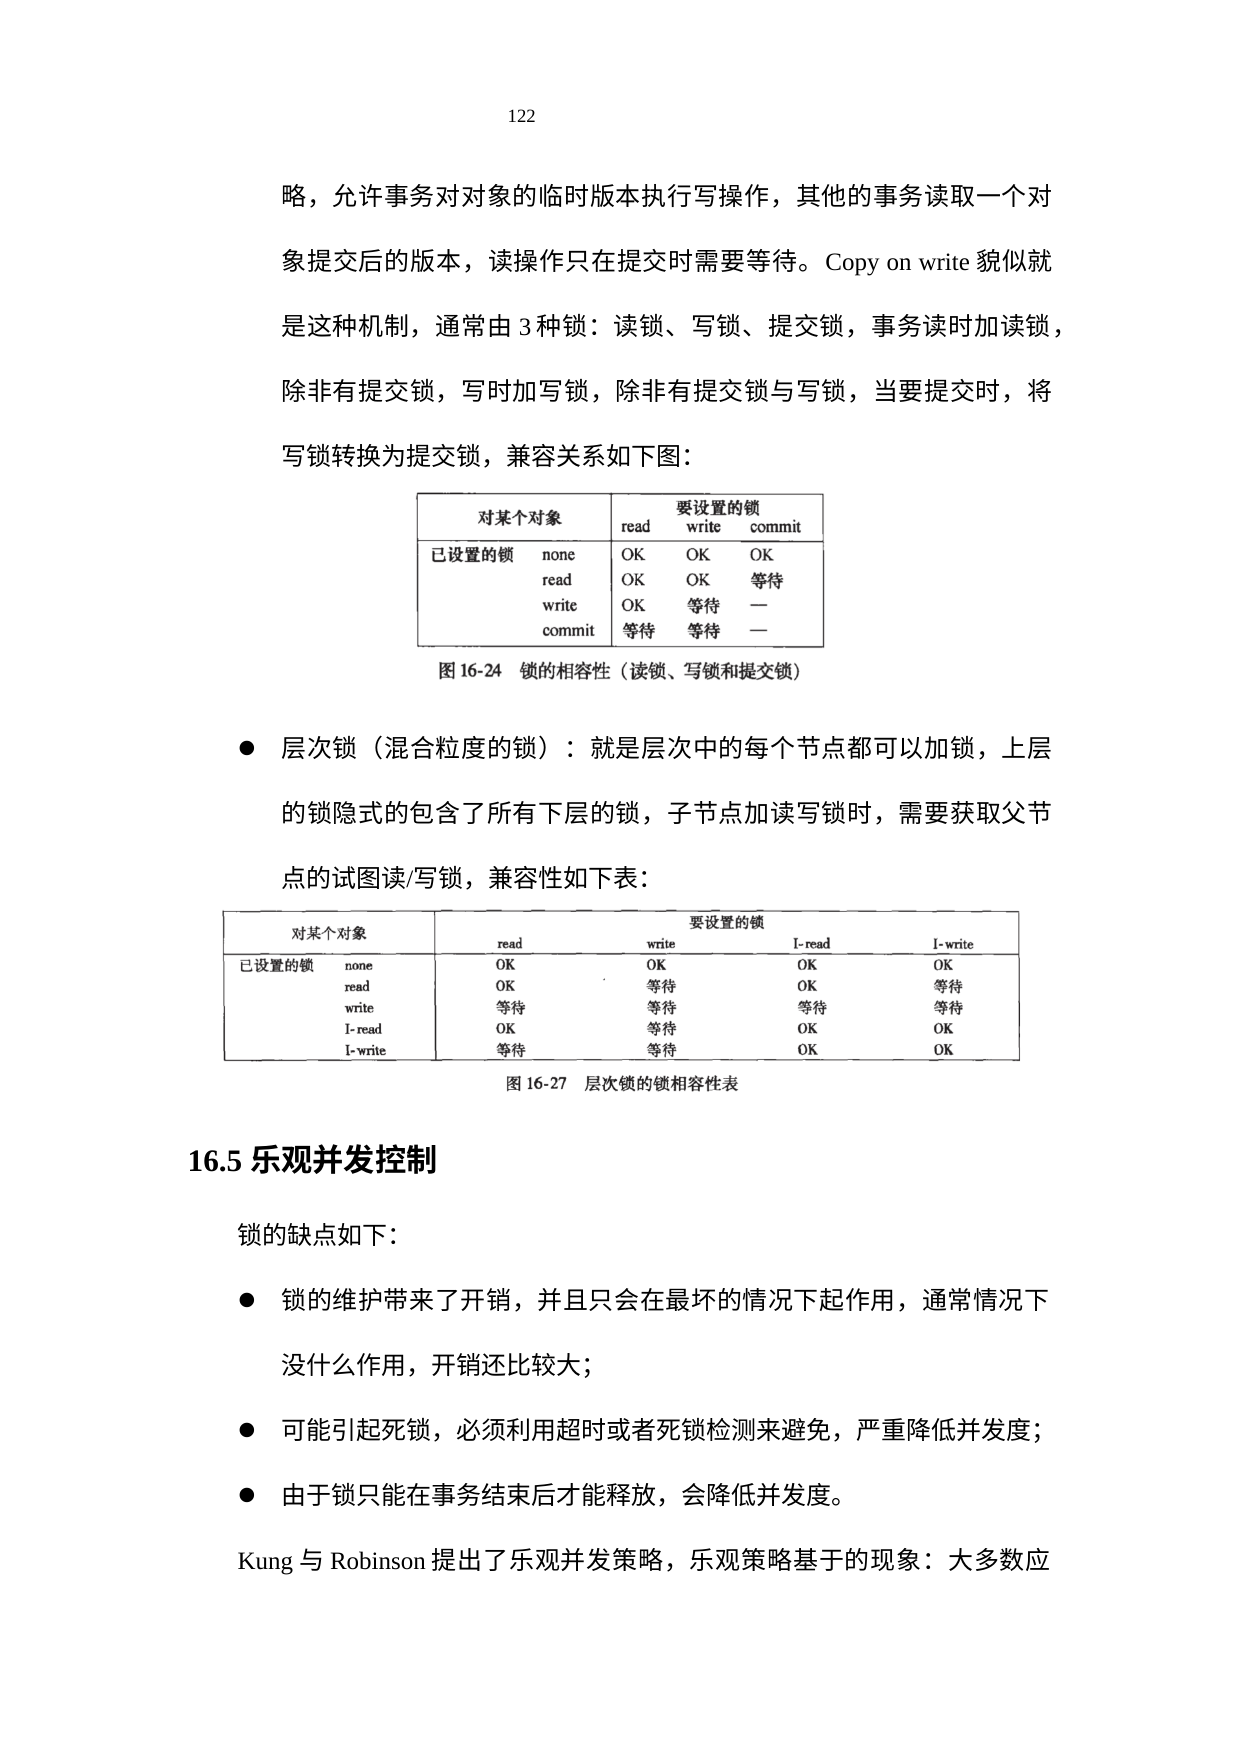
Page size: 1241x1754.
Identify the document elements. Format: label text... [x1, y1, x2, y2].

list 可能引起死锁，必须利用超时或者死锁检测来避免，严重降低并发度； [237, 1396, 1053, 1461]
picture [219, 909, 1021, 1094]
subtitle 16.5 乐观并发控制 [187, 1125, 1053, 1190]
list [237, 162, 1053, 487]
text 锁的缺点如下： [187, 1201, 1053, 1266]
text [187, 1526, 1053, 1591]
list 层次锁（混合粒度的锁）：就是层次中的每个节点都可以加锁，上层的锁隐式的包含了所有下层的锁，子节点加读写锁时，需要获取父节点的试图读/写锁，兼容性如下表： [237, 714, 1053, 909]
picture [413, 487, 827, 684]
list 由于锁只能在事务结束后才能释放，会降低并发度。 [237, 1461, 1053, 1526]
list 锁的维护带来了开销，并且只会在最坏的情况下起作用，通常情况下，没什么作用，开销还比较大； [237, 1266, 1053, 1396]
